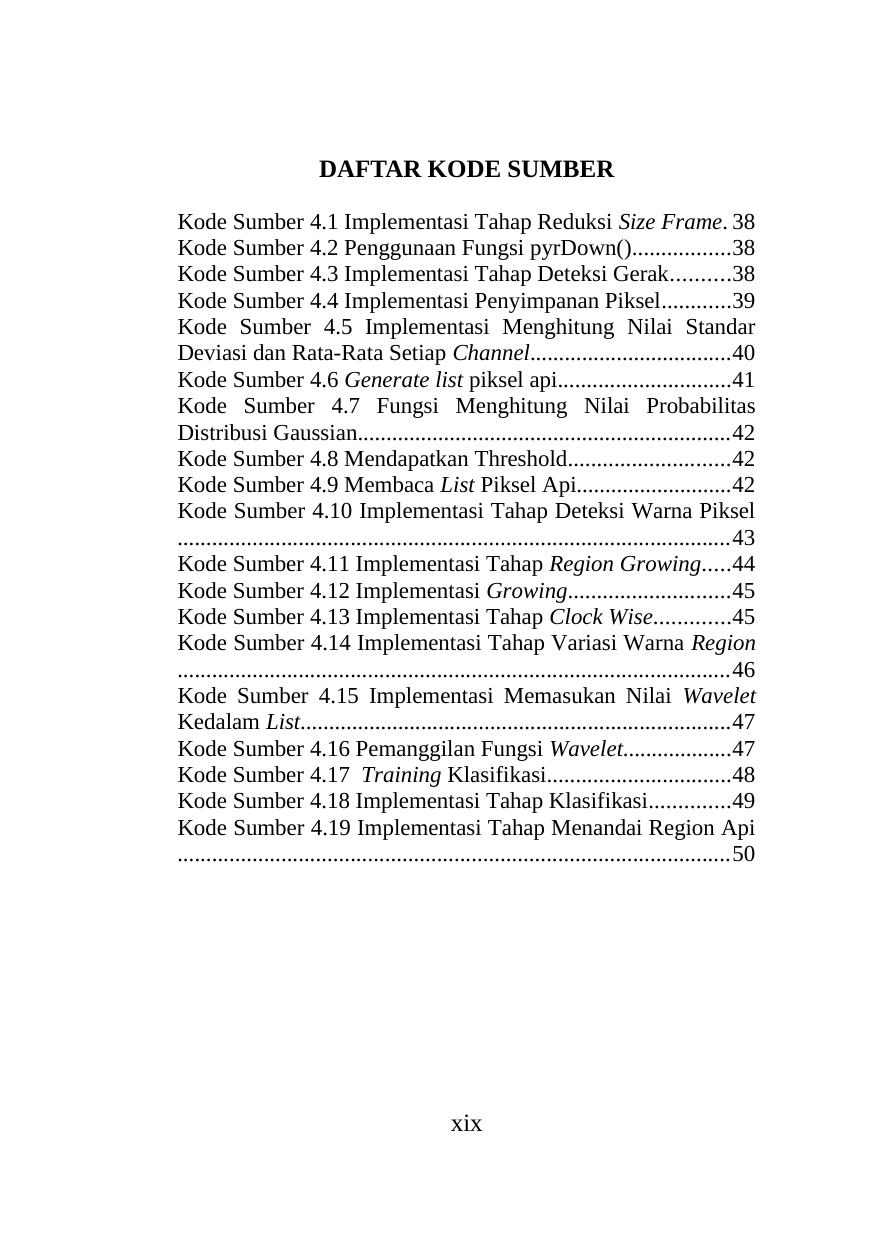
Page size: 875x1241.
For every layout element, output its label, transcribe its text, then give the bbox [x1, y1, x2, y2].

text Kode Sumber 4.12 Implementasi Growing 45 [177, 577, 756, 603]
text Kode Sumber 4.15 Implementasi Memasukan Nilai Wavelet Kedalam List 47 [177, 682, 756, 735]
subtitle DAFTAR KODE SUMBER [177, 154, 756, 183]
text Kode Sumber 4.16 Pemanggilan Fungsi Wavelet 47 [177, 735, 756, 761]
text Kode Sumber 4.9 Membaca List Piksel Api 42 [177, 471, 756, 498]
text Kode Sumber 4.1 Implementasi Tahap Reduksi Size Frame 38 [177, 208, 756, 234]
text Kode Sumber 4.3 Implementasi Tahap Deteksi Gerak 38 [177, 260, 756, 287]
text Kode Sumber 4.2 Penggunaan Fungsi pyrDown() 38 [177, 234, 756, 260]
text Kode Sumber 4.11 Implementasi Tahap Region Growing 44 [177, 550, 756, 577]
text Kode Sumber 4.5 Implementasi Menghitung Nilai Standar Deviasi dan Rata-Rata Setiap Channel 40 [177, 313, 756, 366]
text Kode Sumber 4.10 Implementasi Tahap Deteksi Warna Piksel 43 [177, 498, 756, 550]
text Kode Sumber 4.17 Training Klasifikasi 48 [177, 761, 756, 787]
text Kode Sumber 4.8 Mendapatkan Threshold 42 [177, 445, 756, 471]
text Kode Sumber 4.14 Implementasi Tahap Variasi Warna Region 46 [177, 629, 756, 682]
text Kode Sumber 4.18 Implementasi Tahap Klasifikasi 49 [177, 787, 756, 814]
text Kode Sumber 4.6 Generate list piksel api 41 [177, 366, 756, 392]
text Kode Sumber 4.7 Fungsi Menghitung Nilai Probabilitas Distribusi Gaussian 42 [177, 392, 756, 445]
text Kode Sumber 4.4 Implementasi Penyimpanan Piksel 39 [177, 287, 756, 313]
text Kode Sumber 4.19 Implementasi Tahap Menandai Region Api 50 [177, 814, 756, 867]
text Kode Sumber 4.13 Implementasi Tahap Clock Wise 45 [177, 603, 756, 629]
